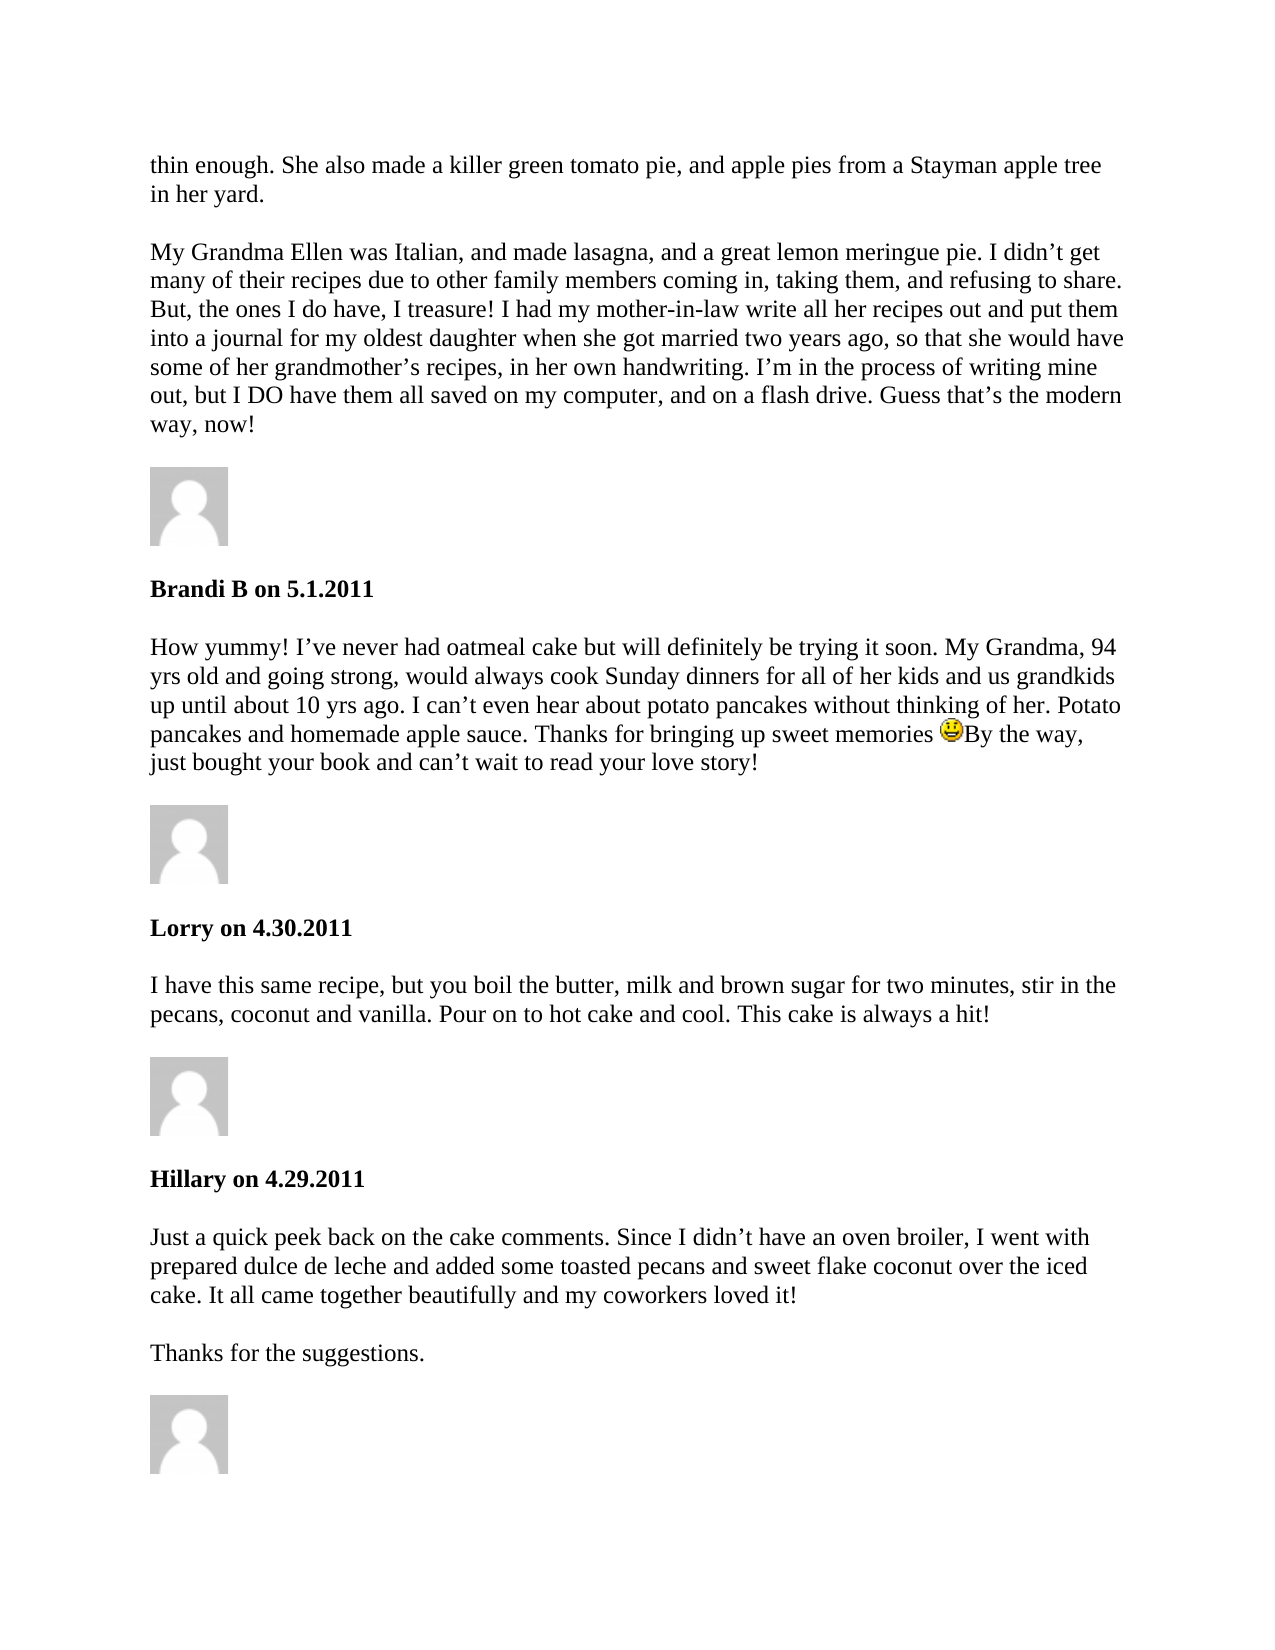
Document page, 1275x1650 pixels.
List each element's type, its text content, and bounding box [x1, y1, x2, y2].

text Thanks for the suggestions. [150, 1338, 1125, 1367]
text My Grandma Ellen was Italian, and made lasagna, and a great lemon meringue pie. I didn’t get many of their recipes due to other family members coming in, taking them, and refusing to share. But, the ones I do have, I treasure! I had my mother-in-law write all her recipes out and put them into a journal for my oldest daughter when she got married two years ago, so that she would have some of her grandmother’s recipes, in her own handwriting. I’m in the process of writing mine out, but I DO have them all saved on my computer, and on a flash drive. Guess that’s the modern way, now! [150, 237, 1125, 438]
text Just a quick peek back on the cake comments. Since I didn’t have an oven broiler, I went with prepared dulce de leche and added some toasted pecans and sweet flake coconut over the iced cake. It all came together beautifully and my coworkers loved it! [150, 1222, 1125, 1309]
picture [940, 718, 964, 742]
picture [150, 467, 229, 546]
picture [150, 1057, 229, 1136]
picture [150, 805, 229, 884]
text I have this same recipe, but you boil the butter, milk and brown sugar for two minutes, stir in the pecans, coconut and vanilla. Pour on to hot cake and cool. This cake is always a hit! [150, 971, 1125, 1028]
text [150, 150, 1125, 207]
text Lorry on 4.30.2011 [150, 913, 1125, 941]
text How yummy! I’ve never had oatmeal cake but will definitely be trying it soon. My Grandma, 94 yrs old and going strong, would always cook Sunday dinners for all of her kids and us grandkids up until about 10 yrs ago. I can’t even hear about potato pancakes without thinking of her. Potato pancakes and homemade apple sauce. Thanks for bringing up sweet memories By the way, just bought your book and can’t wait to read your love story! [150, 632, 1125, 776]
text Hillary on 4.29.2011 [150, 1164, 1125, 1193]
text Brandi B on 5.1.2011 [150, 574, 1125, 603]
picture [150, 1395, 229, 1474]
